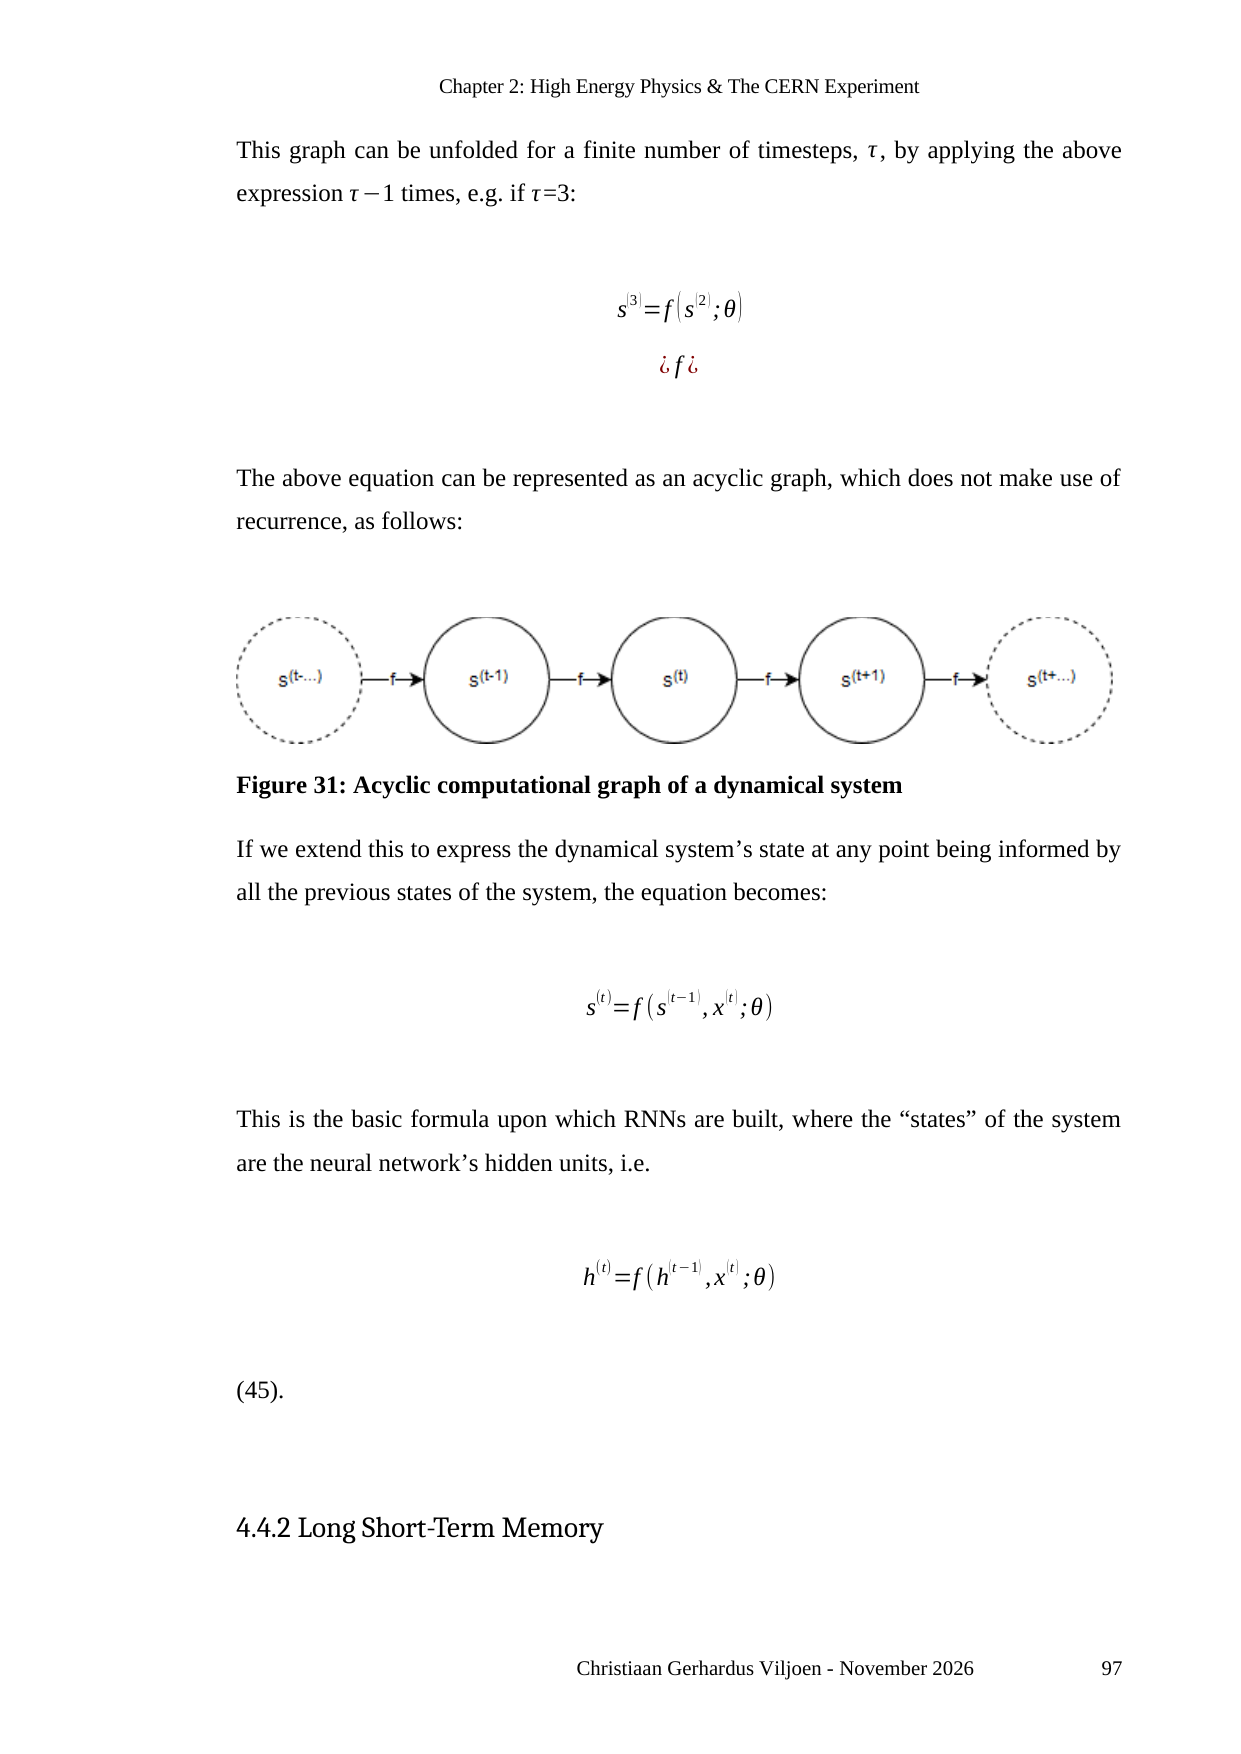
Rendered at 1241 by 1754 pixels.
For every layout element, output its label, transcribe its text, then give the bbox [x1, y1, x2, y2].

subtitle Long Short-Term Memory [236, 1511, 1122, 1544]
text Figure 31: Acyclic computational graph of a dynamical system [236, 770, 1122, 799]
text . [236, 1375, 1122, 1403]
text The above equation can be represented as an acyclic graph, which does not make use of recurrence, as follows: [236, 463, 1122, 534]
text If we extend this to express the dynamical system’s state at any point being informed by all the previous states of the system, the equation becomes: [236, 834, 1122, 906]
picture [236, 617, 1113, 744]
text This is the basic formula upon which RNNs are built, where the “states” of the system are the neural network’s hidden units, i.e. [236, 1104, 1122, 1176]
text This graph can be unfolded for a finite number of timesteps, , by applying the above expression times, e.g. if =3: [236, 135, 1122, 207]
